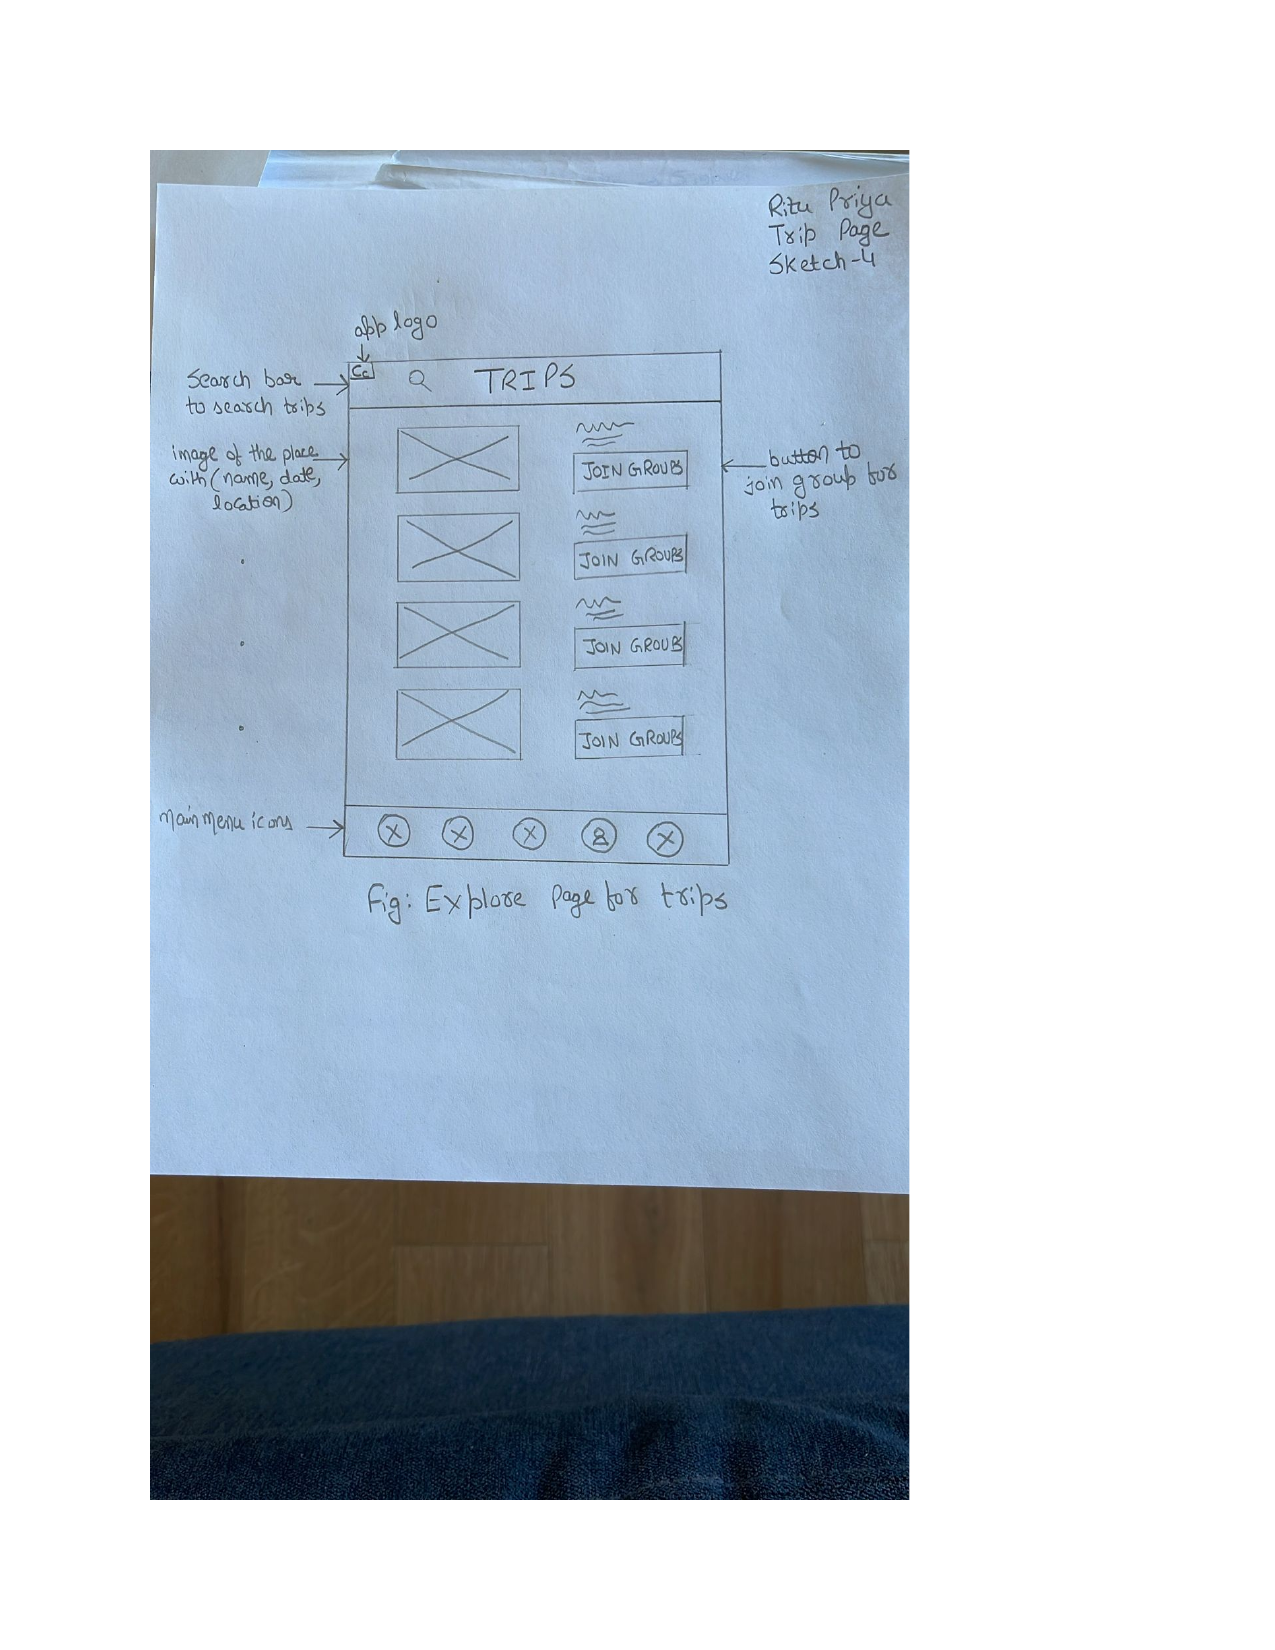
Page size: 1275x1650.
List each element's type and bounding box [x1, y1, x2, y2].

picture [150, 150, 910, 1500]
